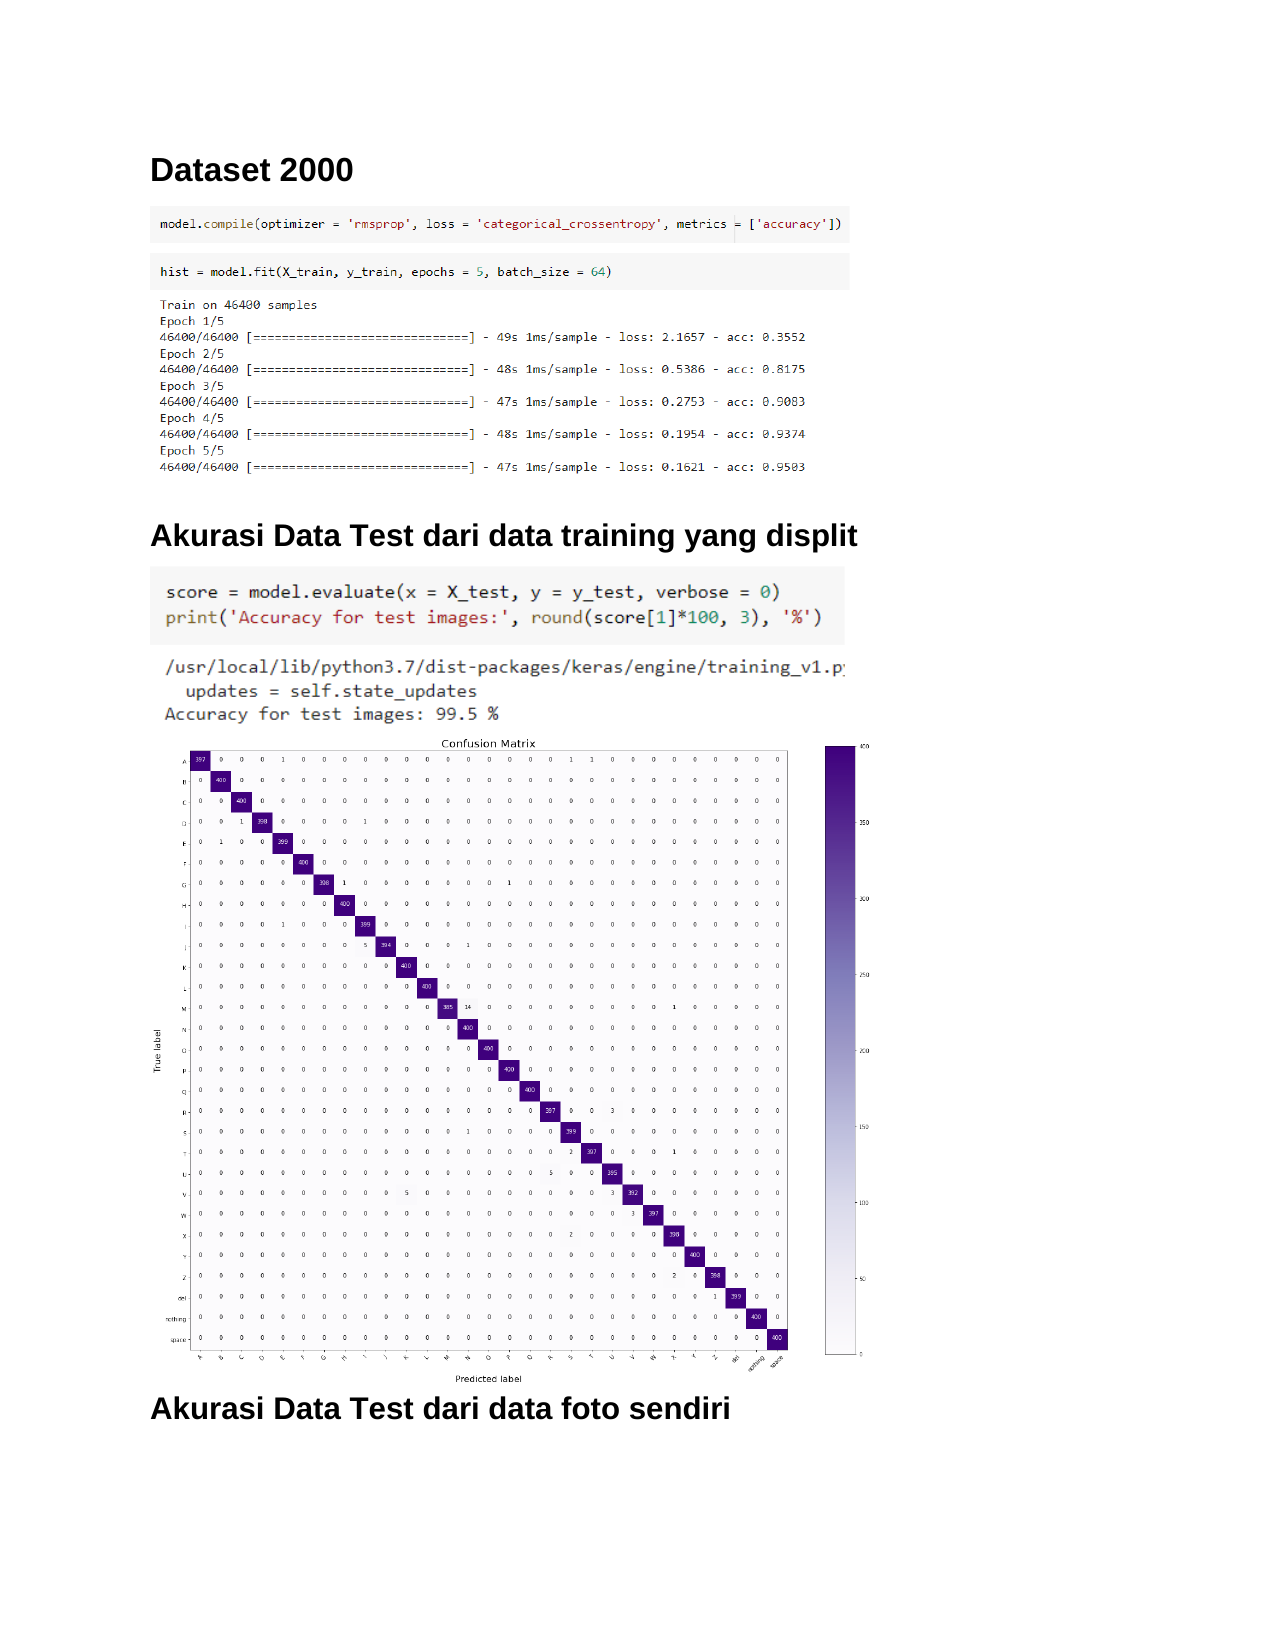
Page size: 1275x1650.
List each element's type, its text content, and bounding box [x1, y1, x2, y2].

picture [150, 201, 850, 483]
subtitle Dataset 2000 [150, 150, 1125, 188]
picture [150, 735, 873, 1387]
text Akurasi Data Test dari data training yang displit [150, 517, 1125, 553]
text Akurasi Data Test dari data foto sendiri [150, 1390, 1125, 1426]
picture [150, 558, 845, 732]
